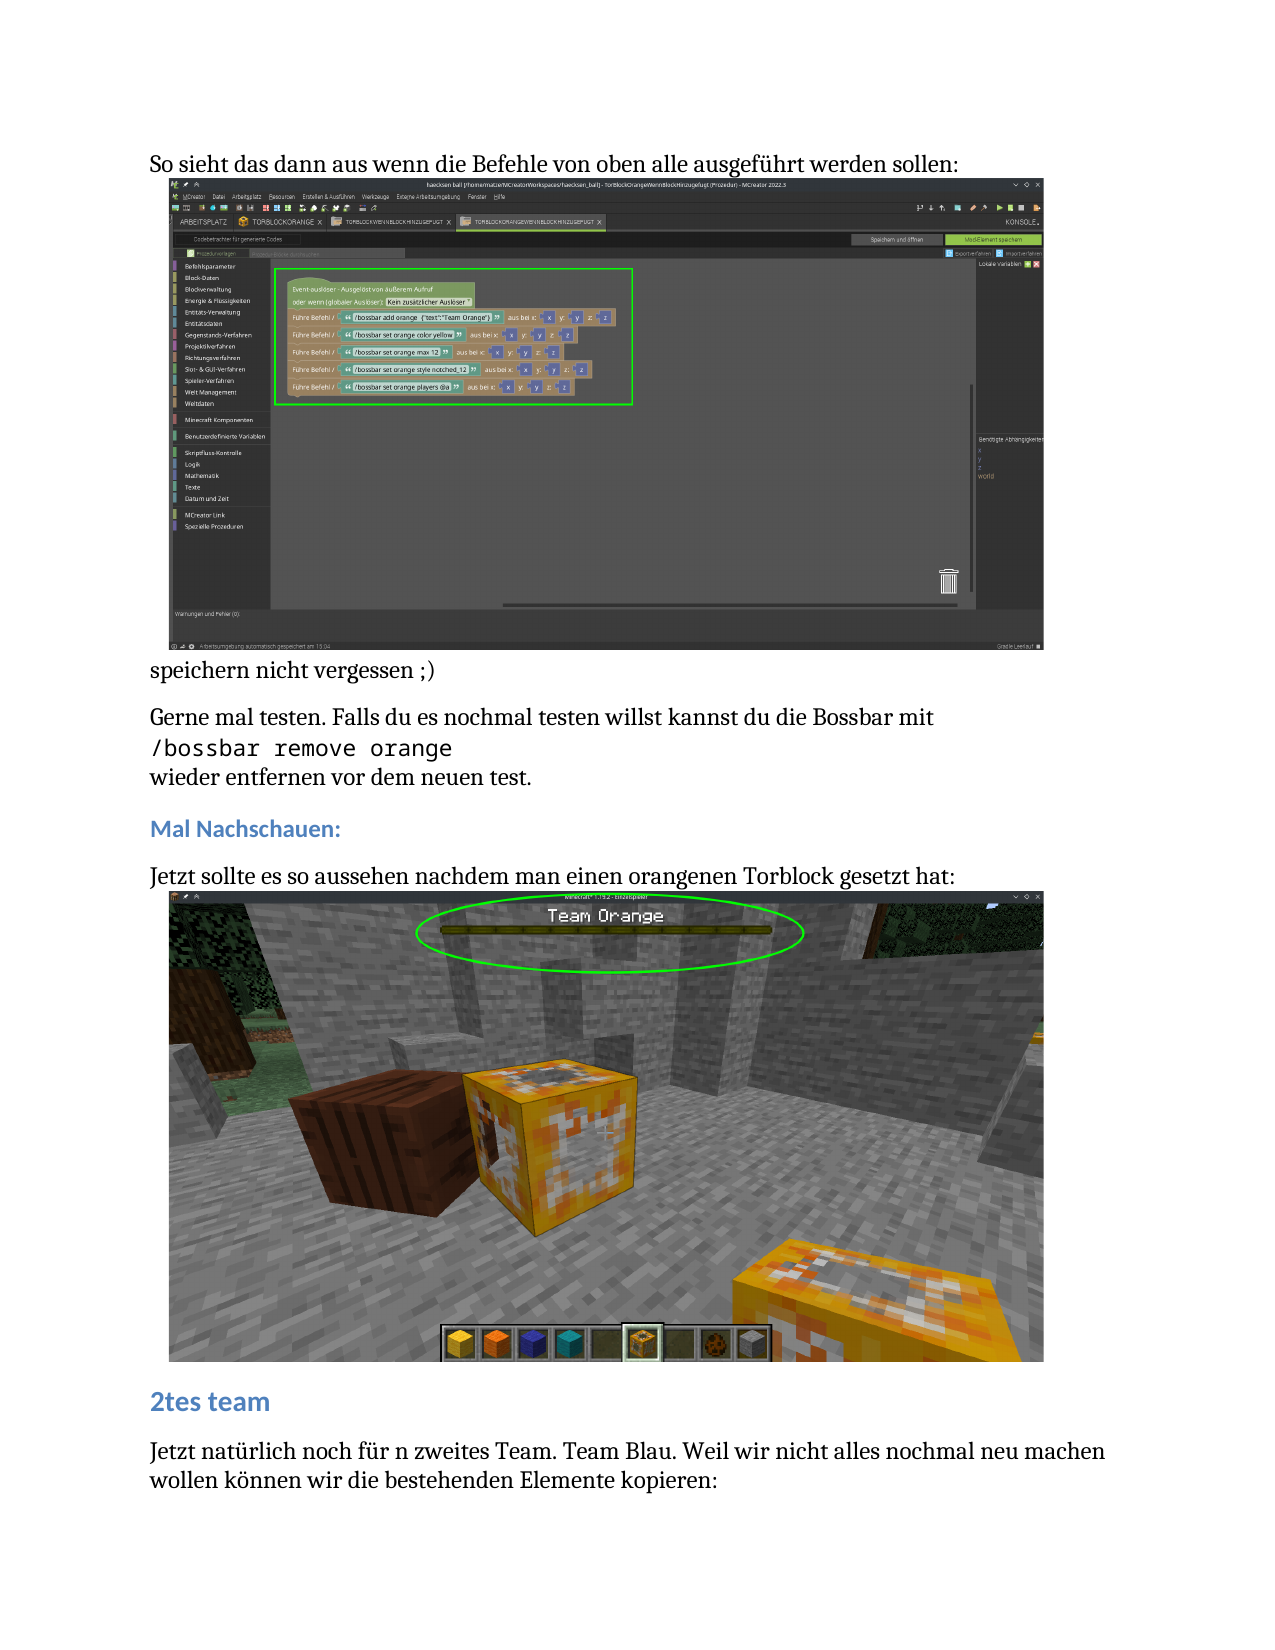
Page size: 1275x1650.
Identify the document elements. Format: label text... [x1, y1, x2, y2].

picture [168, 178, 1044, 650]
subtitle Mal Nachschauen: [150, 813, 1125, 843]
subtitle 2tes team [150, 1383, 1125, 1418]
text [150, 1437, 1125, 1494]
picture [168, 891, 1044, 1362]
text Gerne mal testen. Falls du es nochmal testen willst kannst du die Bossbar mit /bossbar remove orange wieder entfernen vor dem neuen test. [150, 703, 1125, 792]
